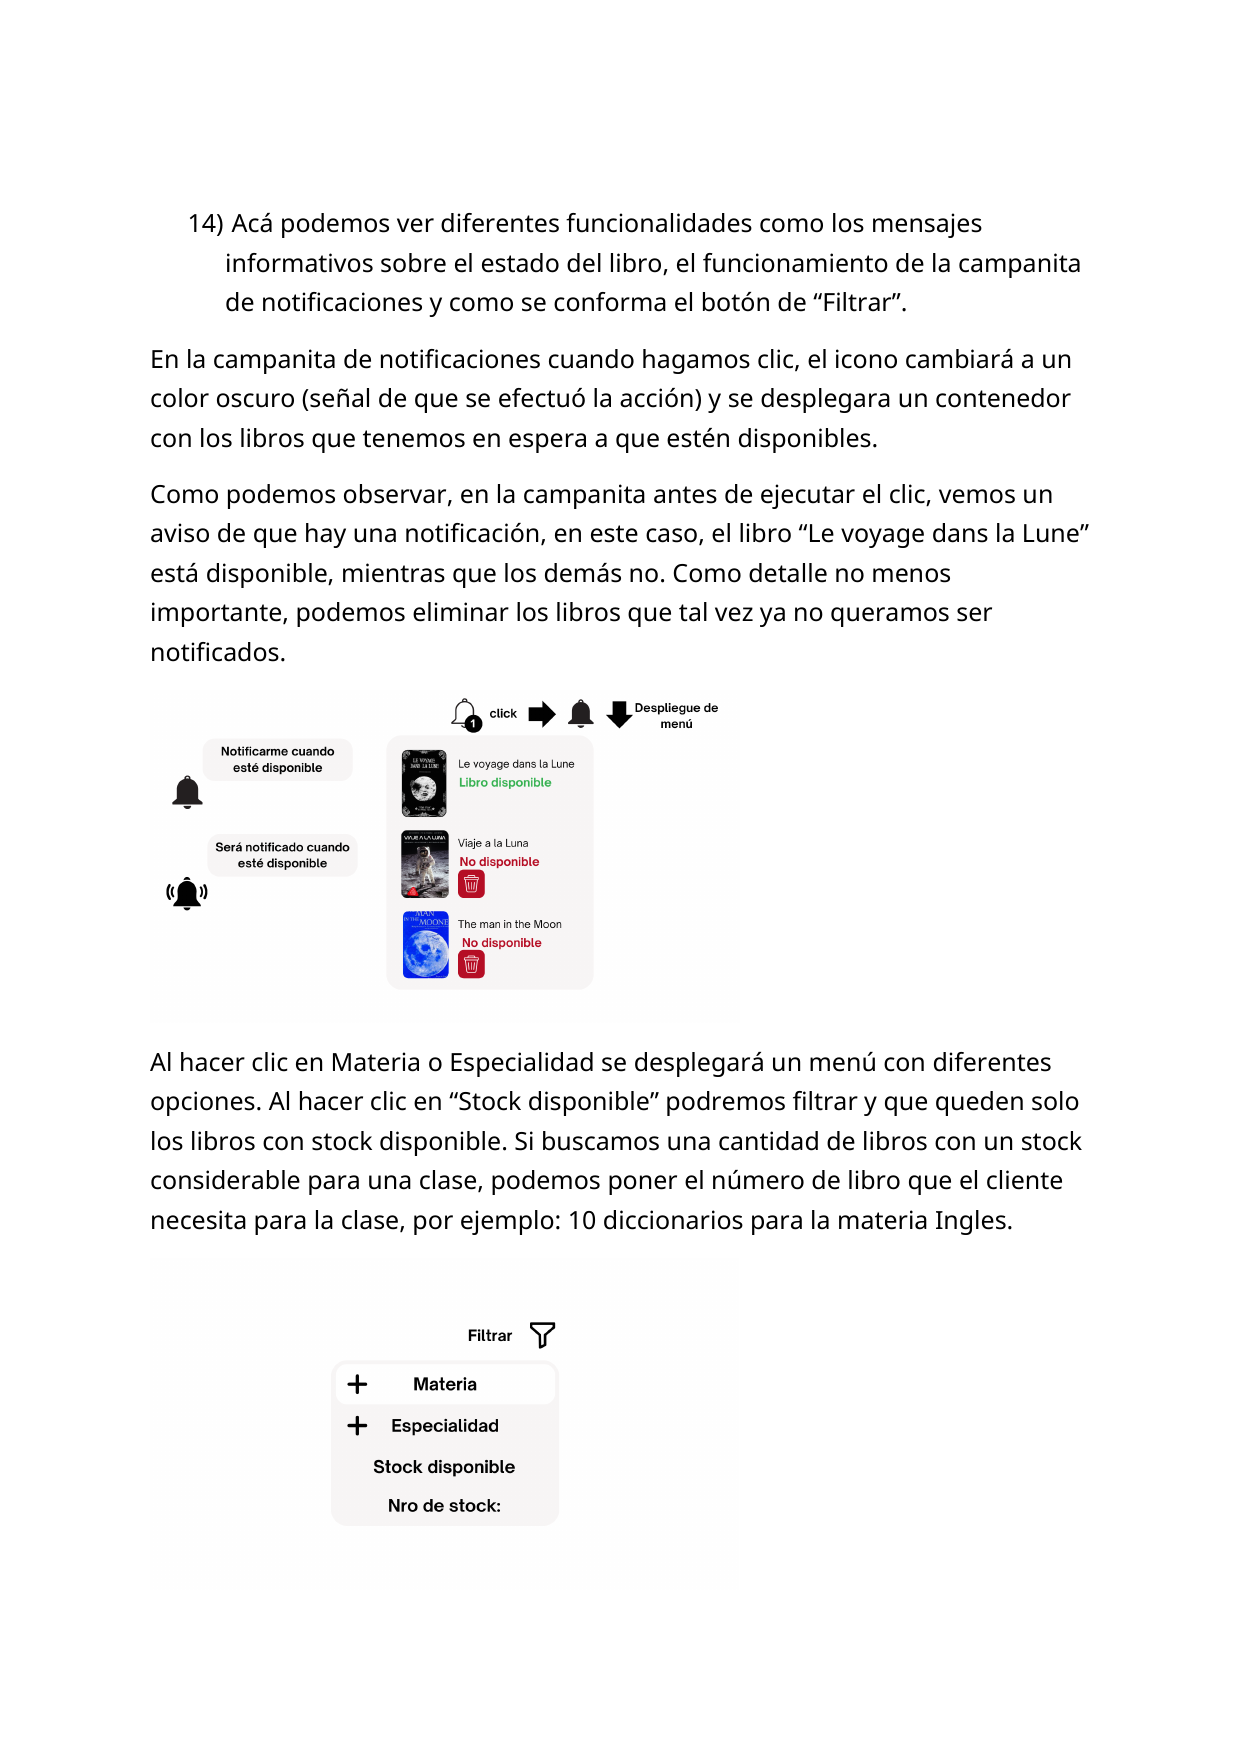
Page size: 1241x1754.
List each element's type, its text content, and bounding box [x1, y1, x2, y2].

text Como podemos observar, en la campanita antes de ejecutar el clic, vemos un aviso de que hay una notificación, en este caso, el libro “Le voyage dans la Lune” está disponible, mientras que los demás no. Como detalle no menos importante, podemos eliminar los libros que tal vez ya no queramos ser notificados. [150, 476, 1090, 668]
text En la campanita de notificaciones cuando hagamos clic, el icono cambiará a un color oscuro (señal de que se efectuó la acción) y se desplegara un contenedor con los libros que tenemos en espera a que estén disponibles. [150, 341, 1090, 454]
list Acá podemos ver diferentes funcionalidades como los mensajes informativos sobre el estado del libro, el funcionamiento de la campanita de notificaciones y como se conforma el botón de “Filtrar”. [187, 206, 1090, 319]
picture [150, 690, 741, 1023]
text Al hacer clic en Materia o Especialidad se desplegará un menú con diferentes opciones. Al hacer clic en “Stock disponible” podremos filtrar y que queden solo los libros con stock disponible. Si buscamos una cantidad de libros con un stock considerable para una clase, podemos poner el número de libro que el cliente necesita para la clase, por ejemplo: 10 diccionarios para la materia Ingles. [150, 1044, 1090, 1236]
picture [150, 1258, 740, 1590]
